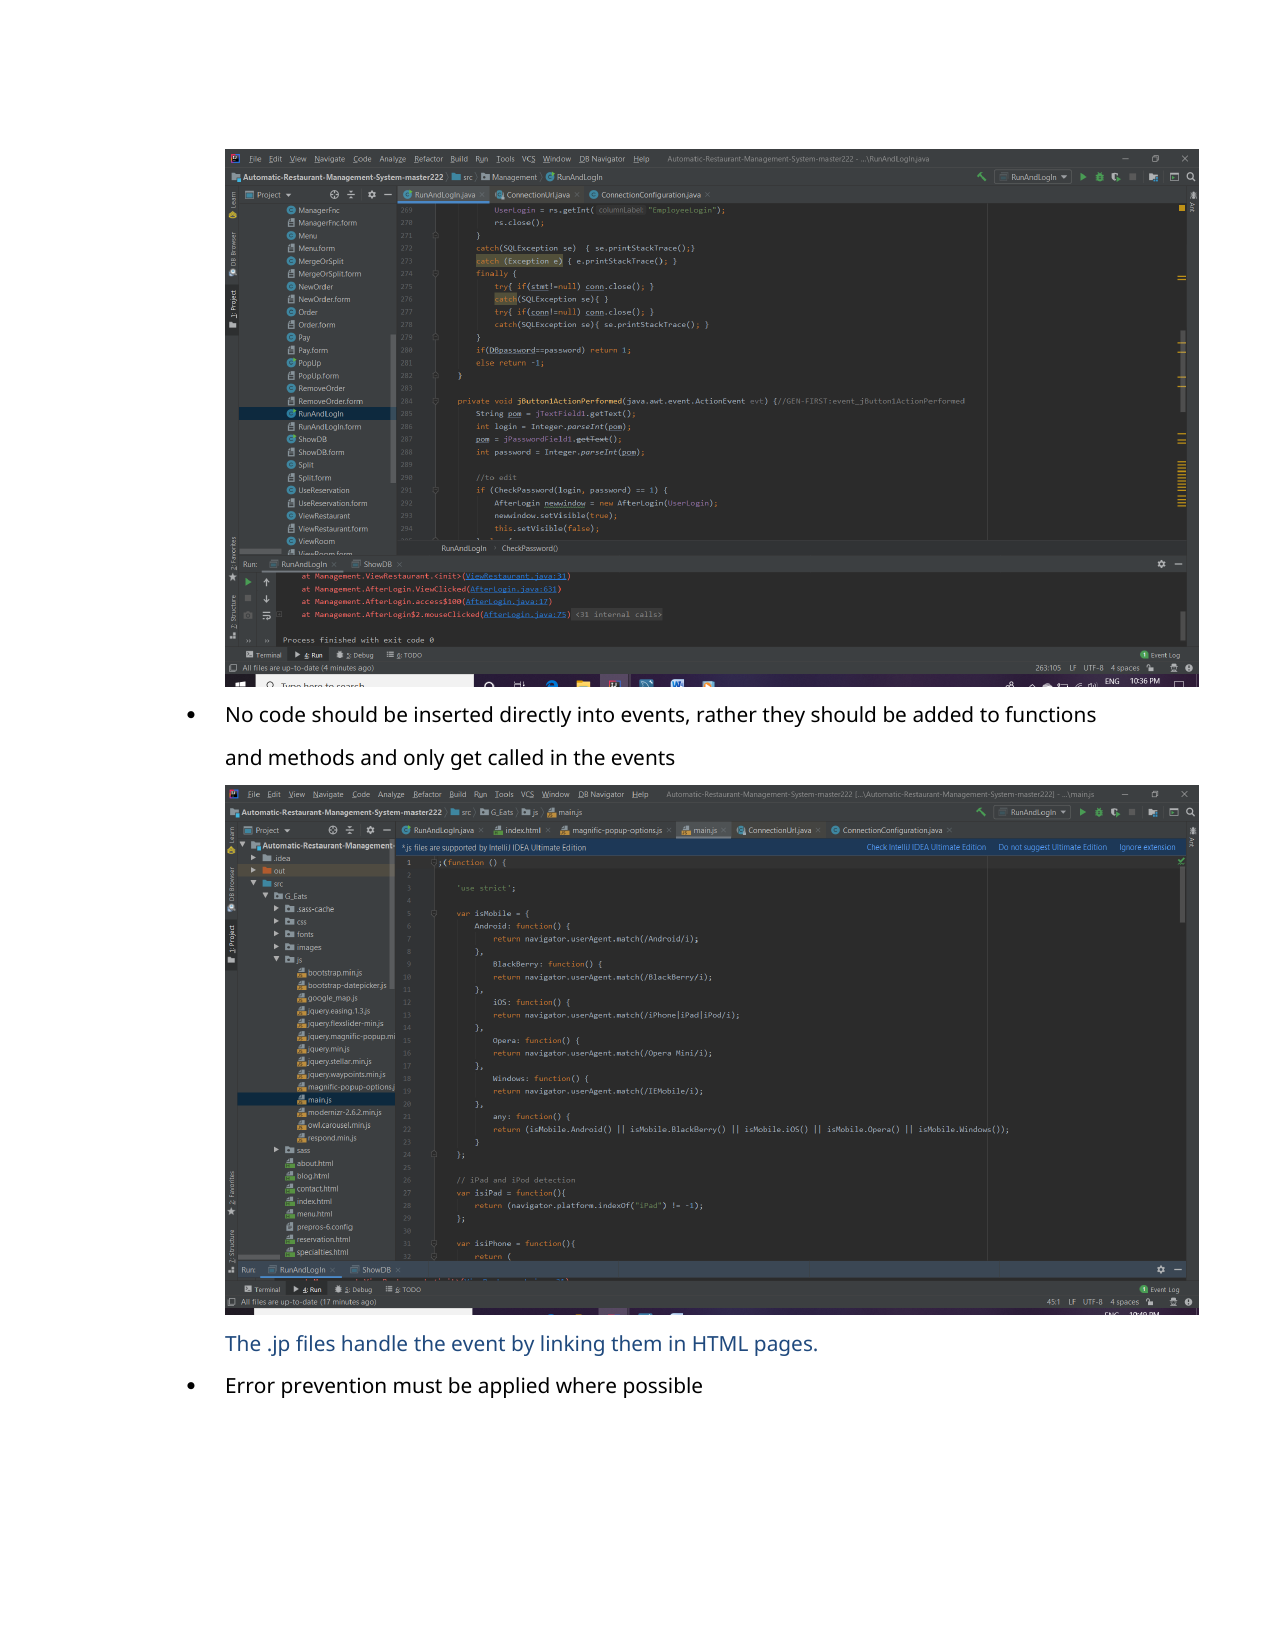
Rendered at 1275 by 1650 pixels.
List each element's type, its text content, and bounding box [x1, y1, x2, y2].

list No code should be inserted directly into events, rather they should be added to functions and methods and only get called in the events [187, 700, 1125, 771]
text The .jp files handle the event by linking them in HTML pages. [225, 1329, 1125, 1357]
picture [225, 149, 1199, 687]
picture [225, 785, 1199, 1315]
list Error prevention must be applied where possible [187, 1371, 1125, 1400]
